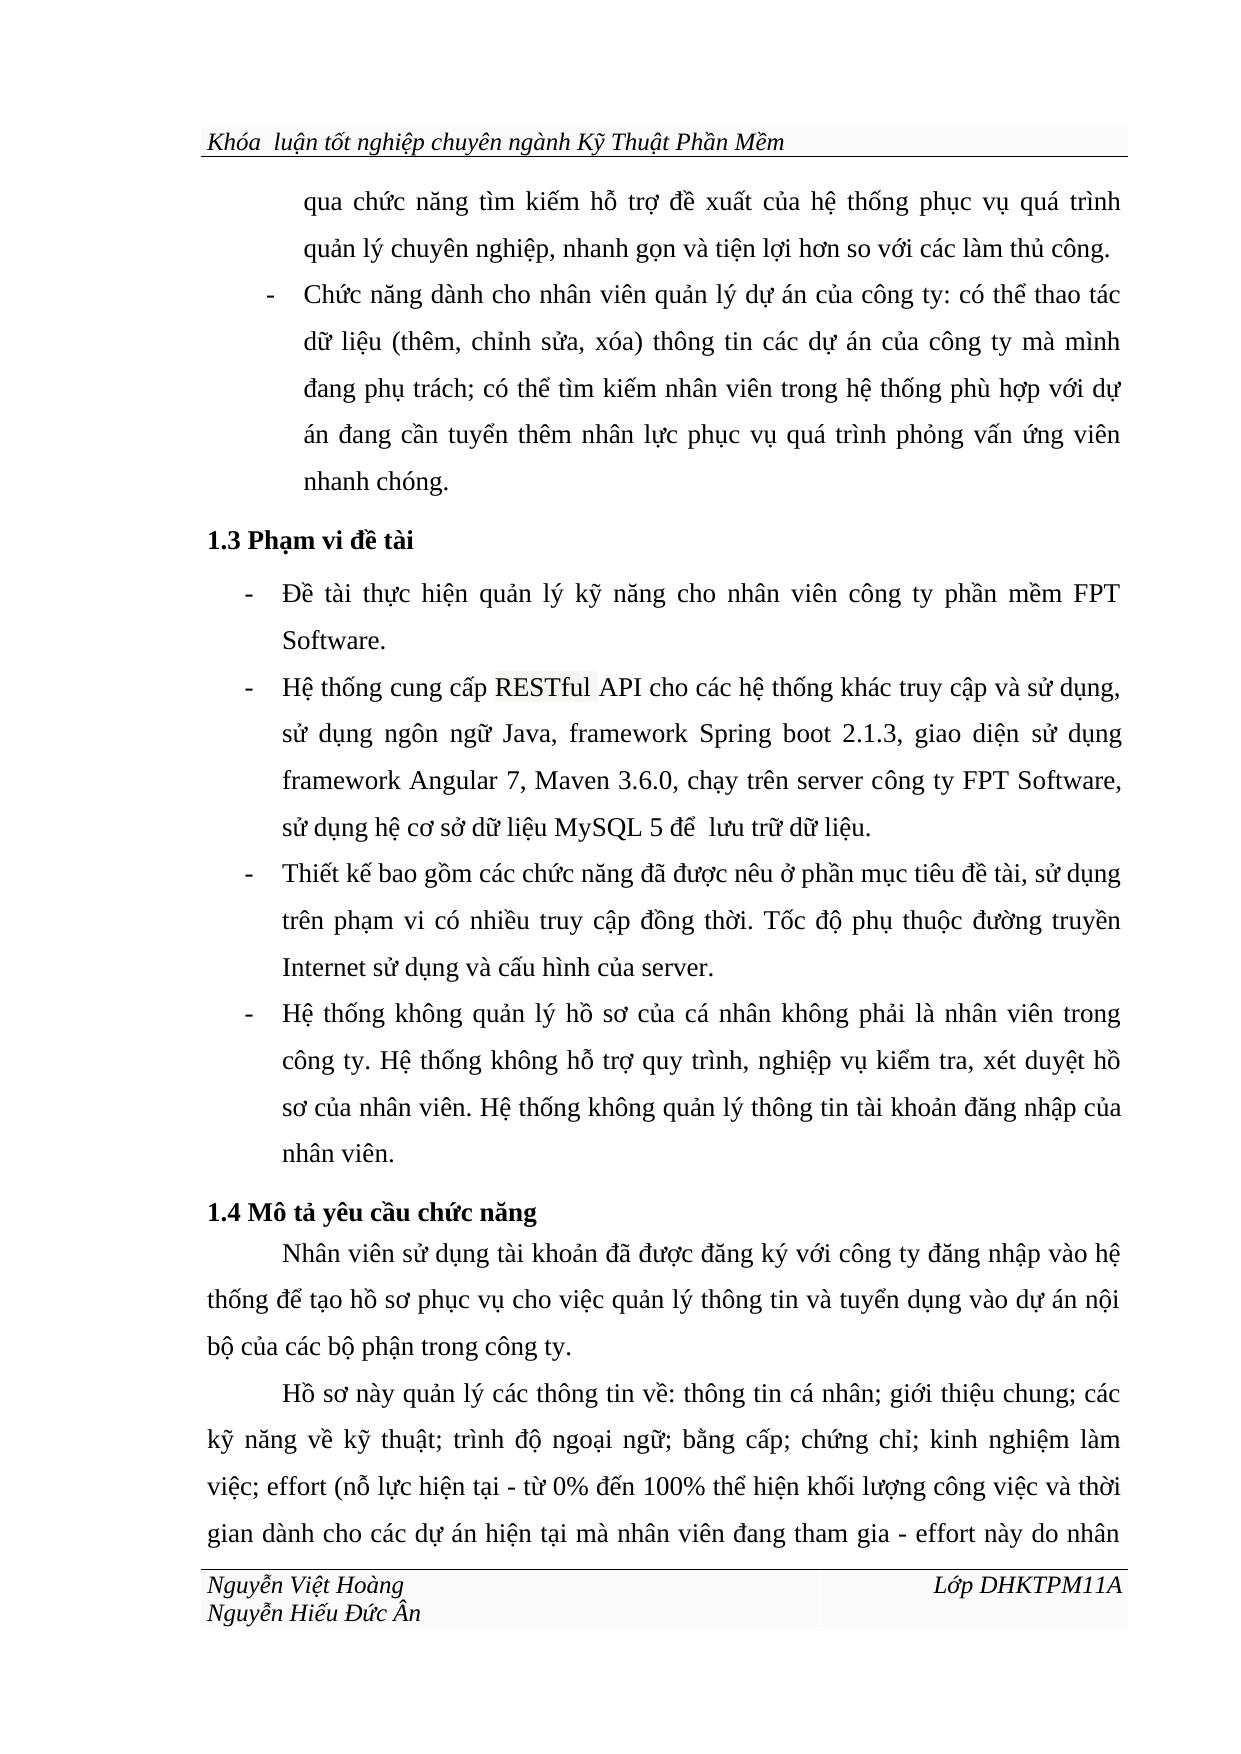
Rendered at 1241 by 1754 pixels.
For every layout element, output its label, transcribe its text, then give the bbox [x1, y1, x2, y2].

subtitle Mô tả yêu cầu chức năng [207, 1197, 1122, 1228]
text Nhân viên sử dụng tài khoản đã được đăng ký với công ty đăng nhập vào hệ thống để tạo hồ sơ phục vụ cho việc quản lý thông tin và tuyển dụng vào dự án nội bộ của các bộ phận trong công ty. [207, 1237, 1122, 1361]
list Hệ thống không quản lý hồ sơ của cá nhân không phải là nhân viên trong công ty. Hệ thống không hỗ trợ quy trình, nghiệp vụ kiểm tra, xét duyệt hồ sơ của nhân viên. Hệ thống không quản lý thông tin tài khoản đăng nhập của nhân viên. [244, 997, 1122, 1168]
list Hệ thống cung cấp RESTful API cho các hệ thống khác truy cập và sử dụng, sử dụng ngôn ngữ Java, framework Spring boot 2.1.3, giao diện sử dụng framework Angular 7, Maven 3.6.0, chạy trên server công ty FPT Software, sử dụng hệ cơ sở dữ liệu MySQL 5 để lưu trữ dữ liệu. [244, 671, 1122, 842]
list Chức năng dành cho nhân viên quản lý dự án của công ty: có thể thao tác dữ liệu (thêm, chỉnh sửa, xóa) thông tin các dự án của công ty mà mình đang phụ trách; có thể tìm kiếm nhân viên trong hệ thống phù hợp với dự án đang cần tuyển thêm nhân lực phục vụ quá trình phỏng vấn ứng viên nhanh chóng. [266, 279, 1122, 496]
subtitle Phạm vi đề tài [207, 524, 1122, 556]
list Thiết kế bao gồm các chức năng đã được nêu ở phần mục tiêu đề tài, sử dụng trên phạm vi có nhiều truy cập đồng thời. Tốc độ phụ thuộc đường truyền Internet sử dụng và cấu hình của server. [244, 857, 1122, 982]
list Đề tài thực hiện quản lý kỹ năng cho nhân viên công ty phần mềm FPT Software. [244, 577, 1122, 655]
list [266, 185, 1122, 263]
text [207, 1377, 1122, 1548]
